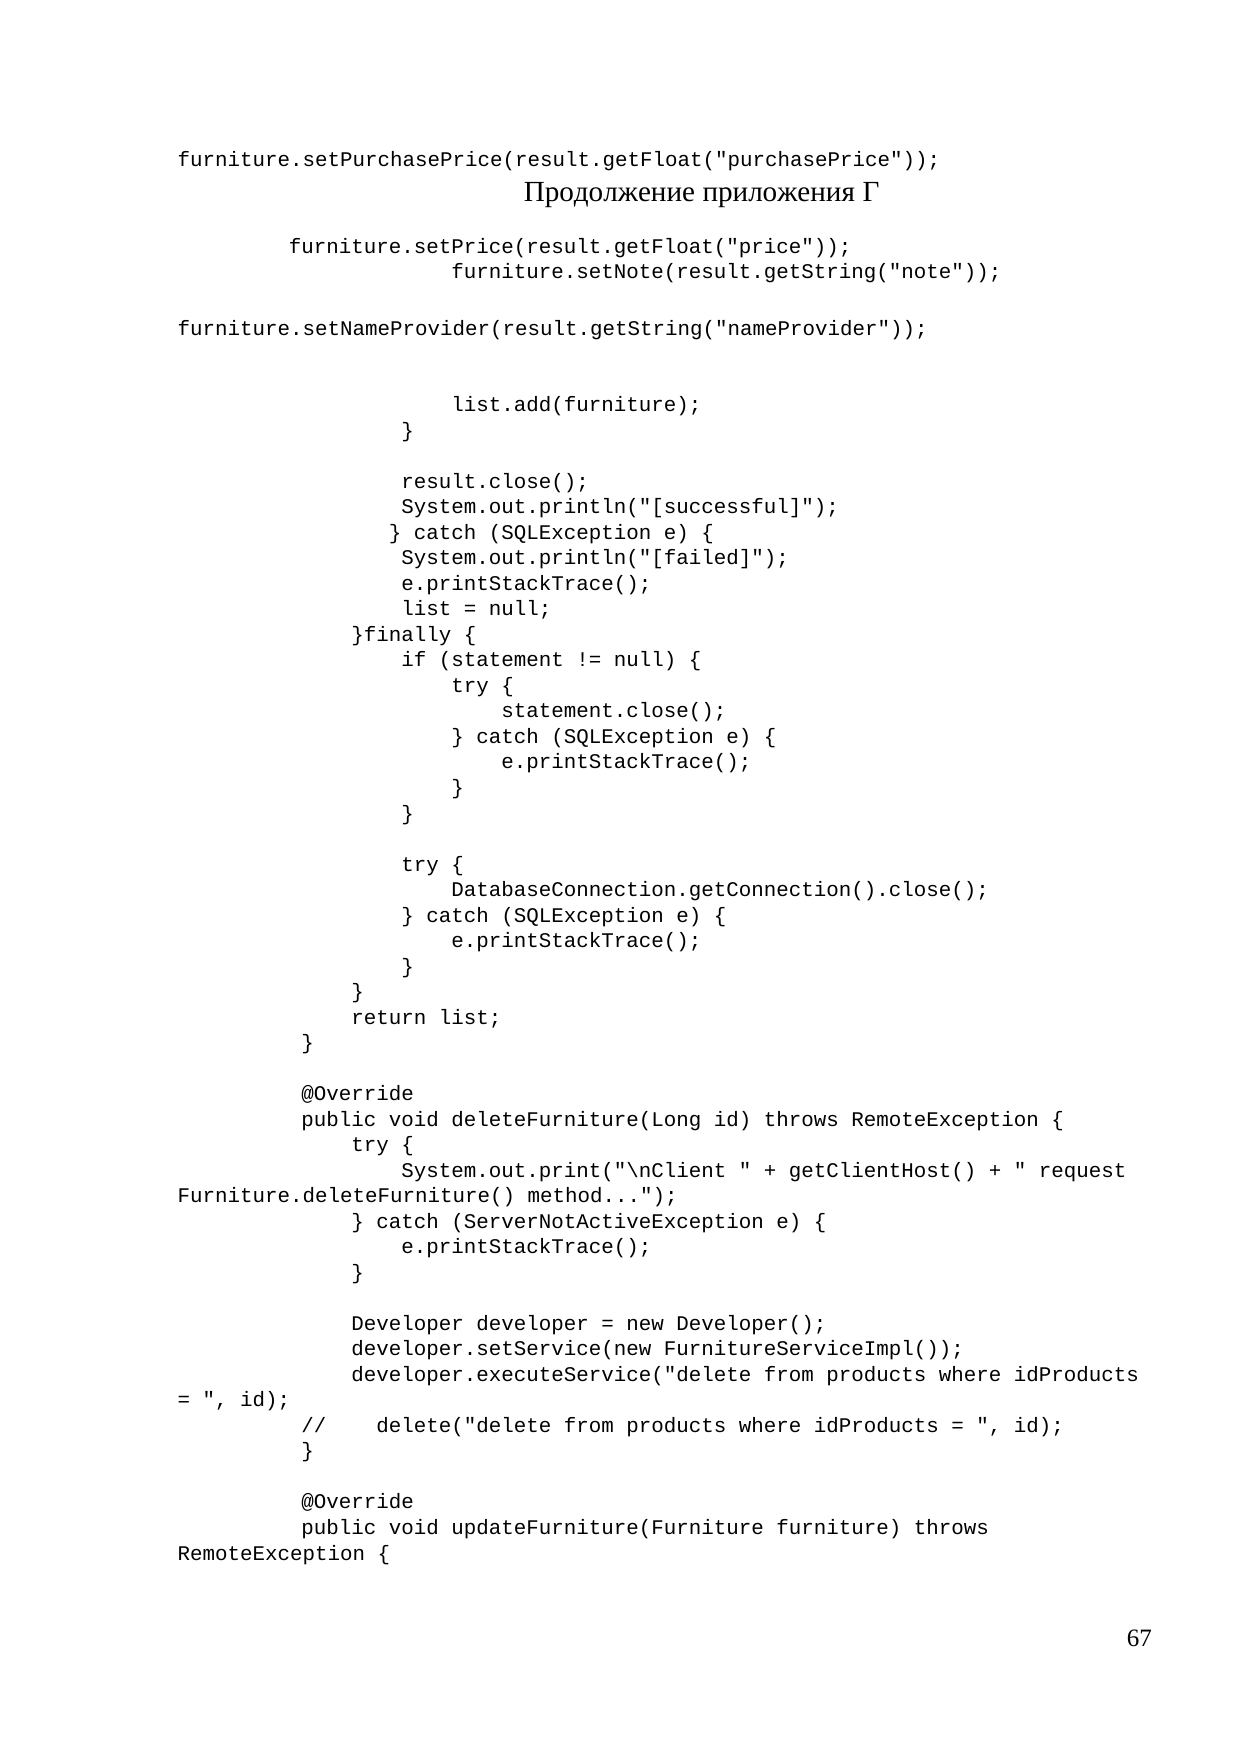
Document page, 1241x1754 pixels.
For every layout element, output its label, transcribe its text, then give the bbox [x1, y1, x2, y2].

text furniture.setNameProvider(result.getString("nameProvider")); [177, 287, 1152, 341]
text } catch (ServerNotActiveException e) { [177, 1211, 1152, 1234]
text e.printStackTrace(); [177, 930, 1152, 954]
text furniture.setNote(result.getString("note")); [177, 261, 1152, 285]
text } [177, 1441, 1152, 1464]
text @Override [177, 1492, 1152, 1515]
text } catch (SQLException e) { [177, 522, 1152, 545]
text e.printStackTrace(); [177, 751, 1152, 775]
text // delete("delete from products where idProducts = ", id); [177, 1415, 1152, 1439]
text } [177, 981, 1152, 1005]
text if (statement != null) { [177, 649, 1152, 673]
text try { [177, 853, 1152, 877]
text } [177, 802, 1152, 826]
text DatabaseConnection.getConnection().close(); [177, 879, 1152, 903]
text try { [177, 675, 1152, 698]
text furniture.setPurchasePrice(result.getFloat("purchasePrice")); [177, 118, 1152, 172]
text public void updateFurniture(Furniture furniture) throws RemoteException { [177, 1517, 1152, 1566]
text furniture.setPrice(result.getFloat("price")); [177, 236, 1152, 259]
text statement.close(); [177, 700, 1152, 724]
text } [177, 956, 1152, 979]
text } catch (SQLException e) { [177, 904, 1152, 928]
text } [177, 420, 1152, 443]
text try { [177, 1134, 1152, 1158]
text @Override [177, 1083, 1152, 1107]
text e.printStackTrace(); [177, 1236, 1152, 1260]
text list = null; [177, 598, 1152, 622]
text result.close(); [177, 471, 1152, 494]
text return list; [177, 1007, 1152, 1030]
text } catch (SQLException e) { [177, 726, 1152, 749]
text } [177, 1262, 1152, 1286]
text public void deleteFurniture(Long id) throws RemoteException { [177, 1109, 1152, 1132]
text developer.setService(new FurnitureServiceImpl()); [177, 1338, 1152, 1362]
text e.printStackTrace(); [177, 573, 1152, 596]
text Developer developer = new Developer(); [177, 1313, 1152, 1337]
text }finally { [177, 624, 1152, 647]
text list.add(furniture); [177, 394, 1152, 418]
text } [177, 777, 1152, 801]
text System.out.println("[failed]"); [177, 547, 1152, 571]
text System.out.println("[successful]"); [177, 496, 1152, 520]
text System.out.print("\nClient " + getClientHost() + " request Furniture.deleteFurniture() method..."); [177, 1160, 1152, 1209]
text } [177, 1032, 1152, 1056]
text Продолжение приложения Г [177, 174, 1152, 208]
text developer.executeService("delete from products where idProducts = ", id); [177, 1364, 1152, 1413]
